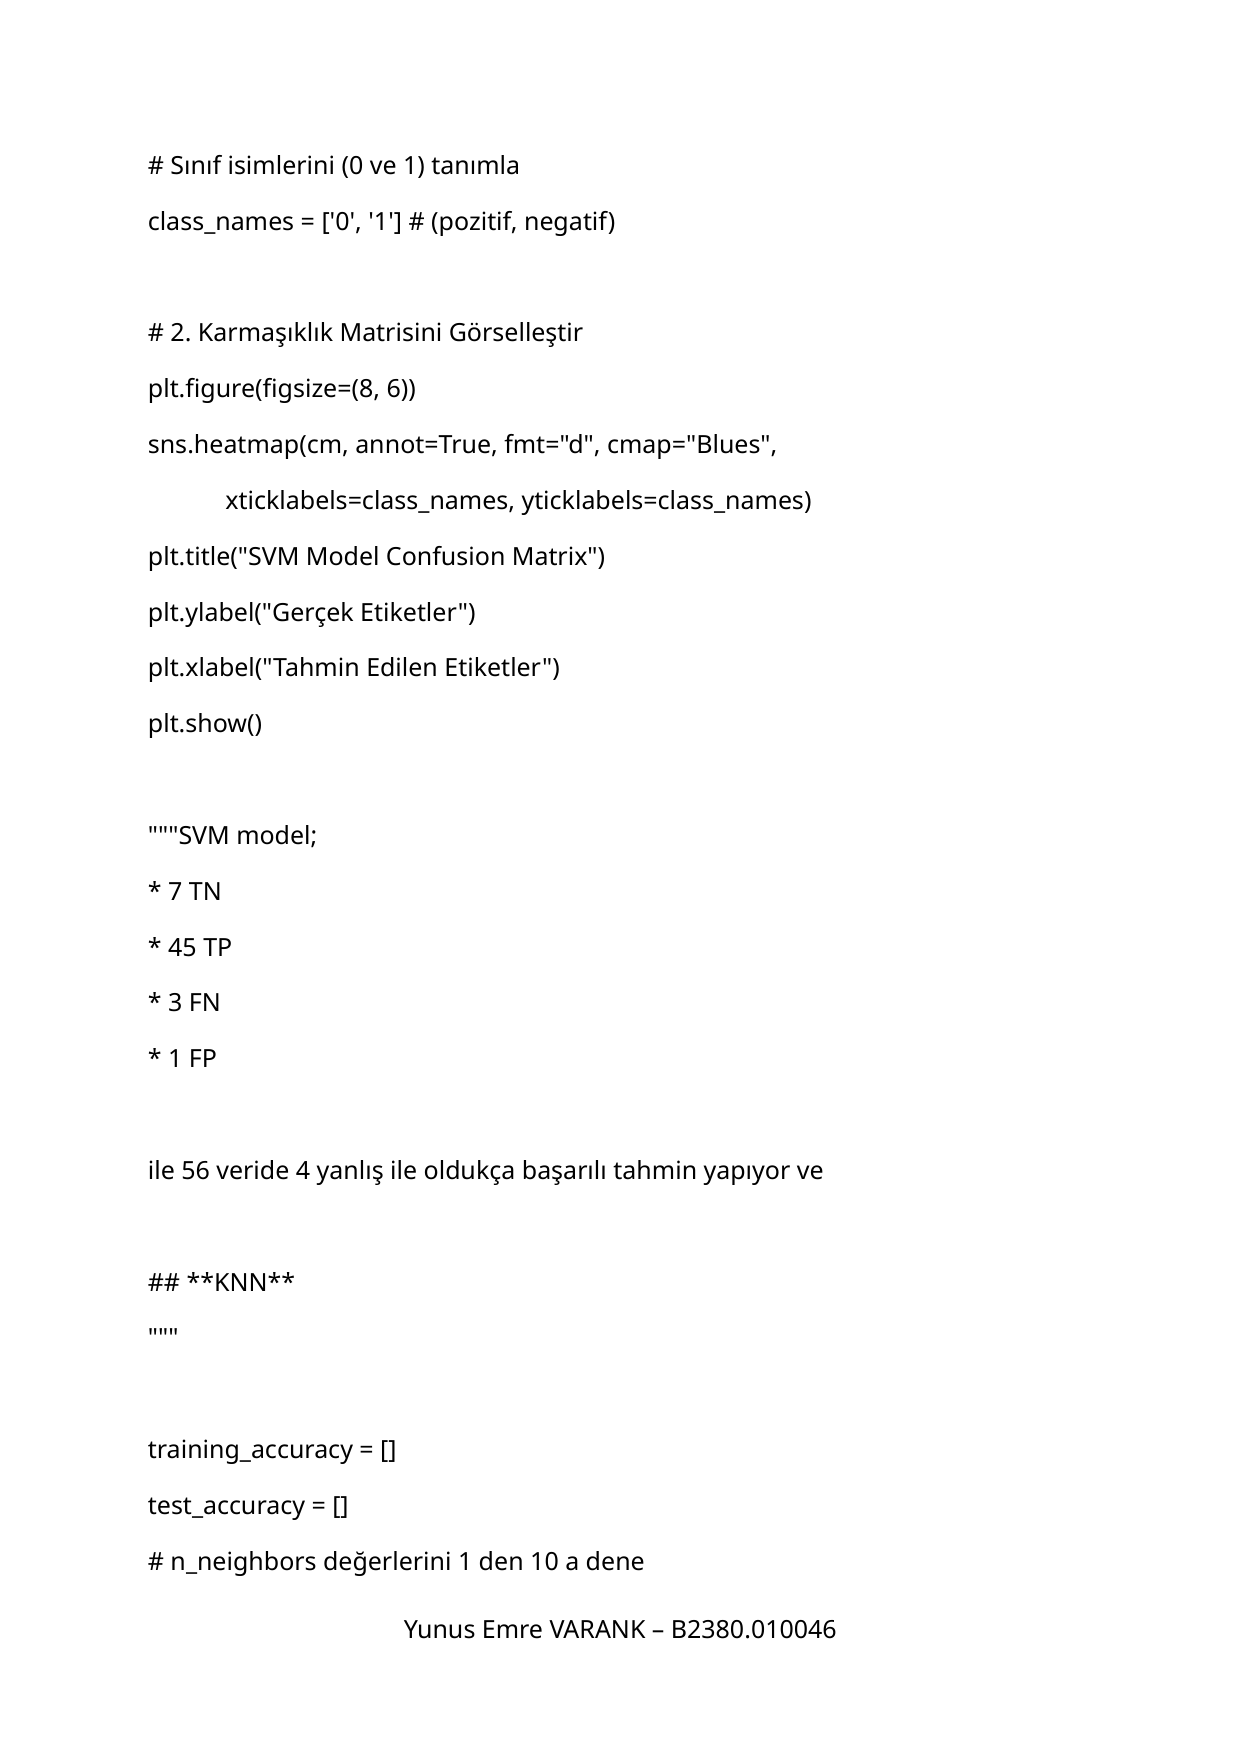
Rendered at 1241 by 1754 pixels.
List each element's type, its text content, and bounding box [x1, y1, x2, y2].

text * 45 TP [148, 929, 1093, 963]
text training_accuracy = [] [148, 1432, 1093, 1466]
text # 2. Karmaşıklık Matrisini Görselleştir [148, 315, 1093, 349]
text # Sınıf isimlerini (0 ve 1) tanımla [148, 148, 1093, 182]
text ## **KNN** [148, 1264, 1093, 1298]
text sns.heatmap(cm, annot=True, fmt="d", cmap="Blues", [148, 427, 1093, 461]
text """SVM model; [148, 818, 1093, 852]
text """ [148, 1320, 1093, 1354]
text plt.title("SVM Model Confusion Matrix") [148, 538, 1093, 572]
text test_accuracy = [] [148, 1488, 1093, 1522]
text * 7 TN [148, 873, 1093, 907]
text # n_neighbors değerlerini 1 den 10 a dene [148, 1543, 1093, 1577]
text plt.figure(figsize=(8, 6)) [148, 371, 1093, 405]
text ile 56 veride 4 yanlış ile oldukça başarılı tahmin yapıyor ve [148, 1153, 1093, 1187]
text plt.show() [148, 706, 1093, 740]
text xticklabels=class_names, yticklabels=class_names) [148, 483, 1093, 517]
text plt.ylabel("Gerçek Etiketler") [148, 594, 1093, 628]
text class_names = ['0', '1'] # (pozitif, negatif) [148, 203, 1093, 237]
text * 1 FP [148, 1041, 1093, 1075]
text * 3 FN [148, 985, 1093, 1019]
text plt.xlabel("Tahmin Edilen Etiketler") [148, 650, 1093, 684]
